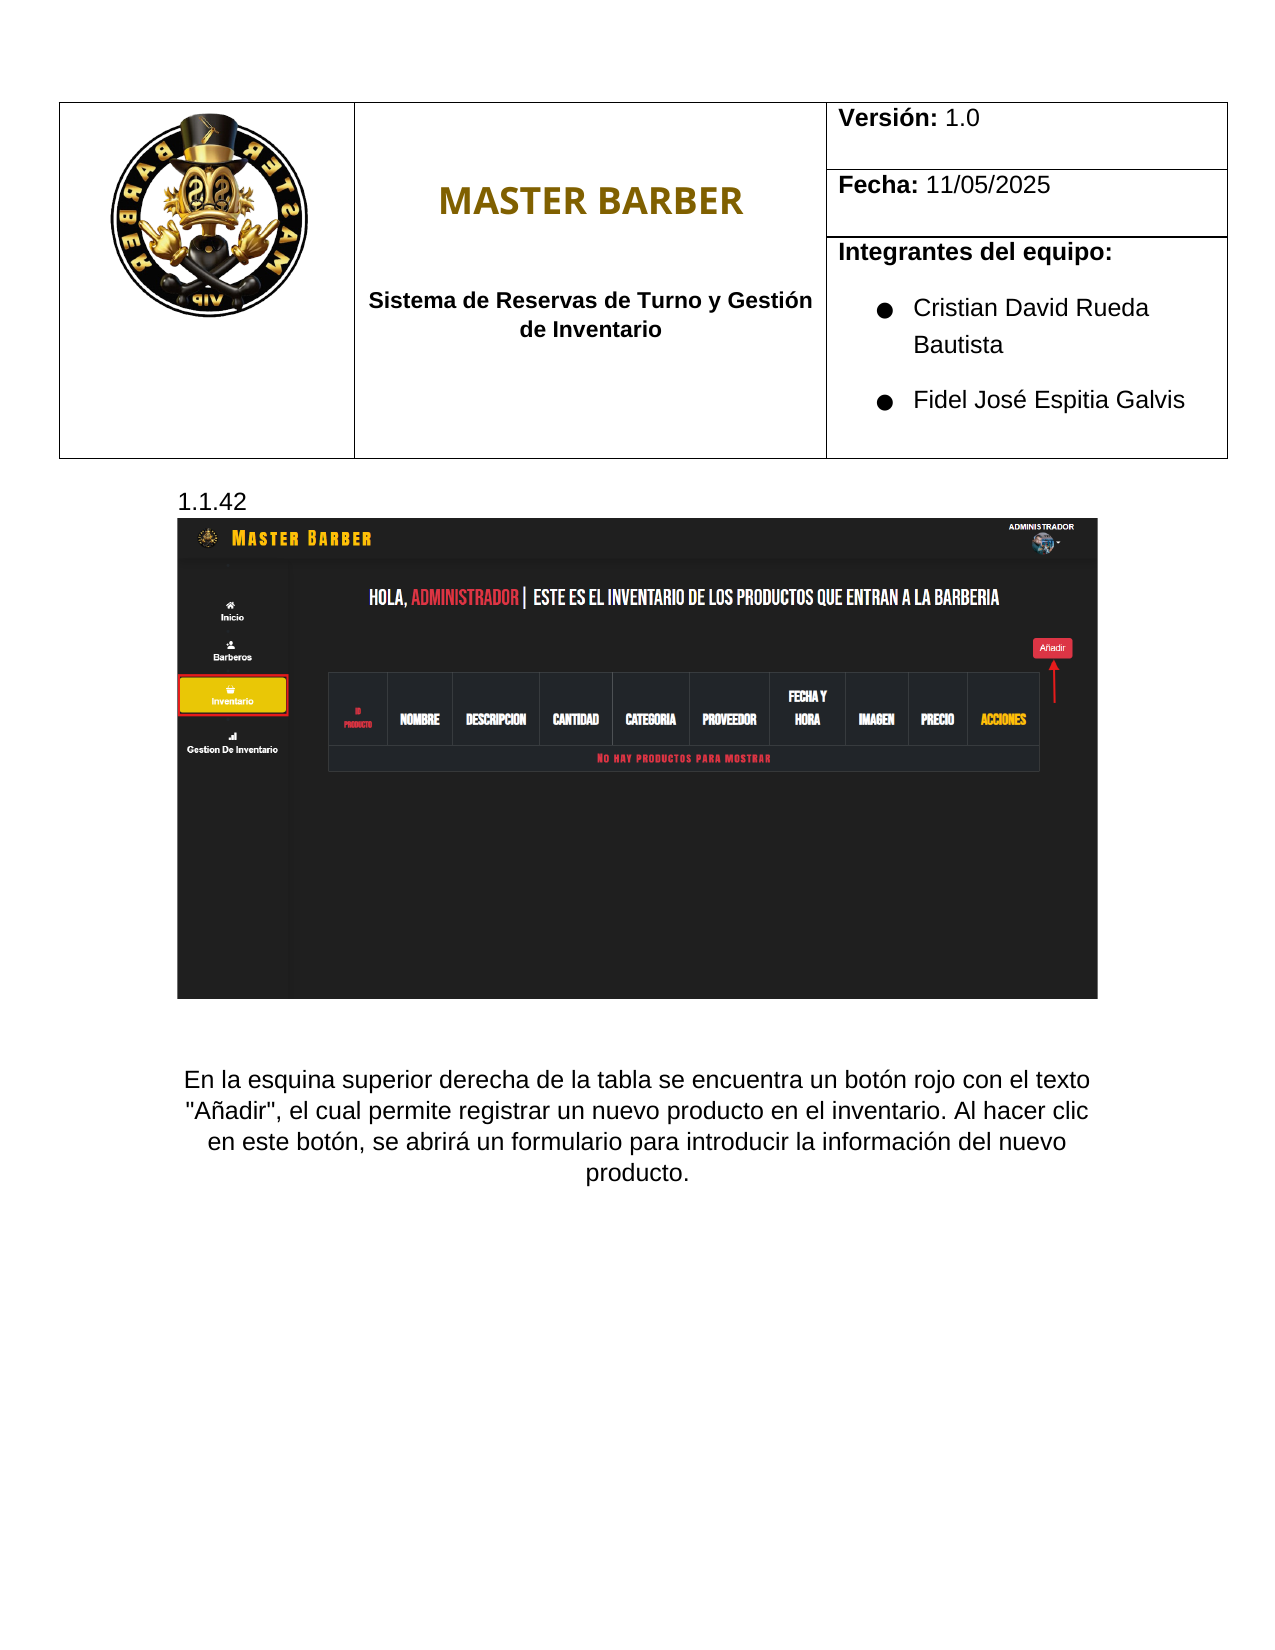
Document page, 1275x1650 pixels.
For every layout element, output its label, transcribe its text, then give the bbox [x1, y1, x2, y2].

text En la esquina superior derecha de la tabla se encuentra un botón rojo con el texto "Añadir", el cual permite registrar un nuevo producto en el inventario. Al hacer clic en este botón, se abrirá un formulario para introducir la información del nuevo producto. [177, 1065, 1098, 1187]
text 1.1.42 [177, 487, 1098, 518]
picture [177, 518, 1098, 999]
picture [100, 102, 313, 321]
